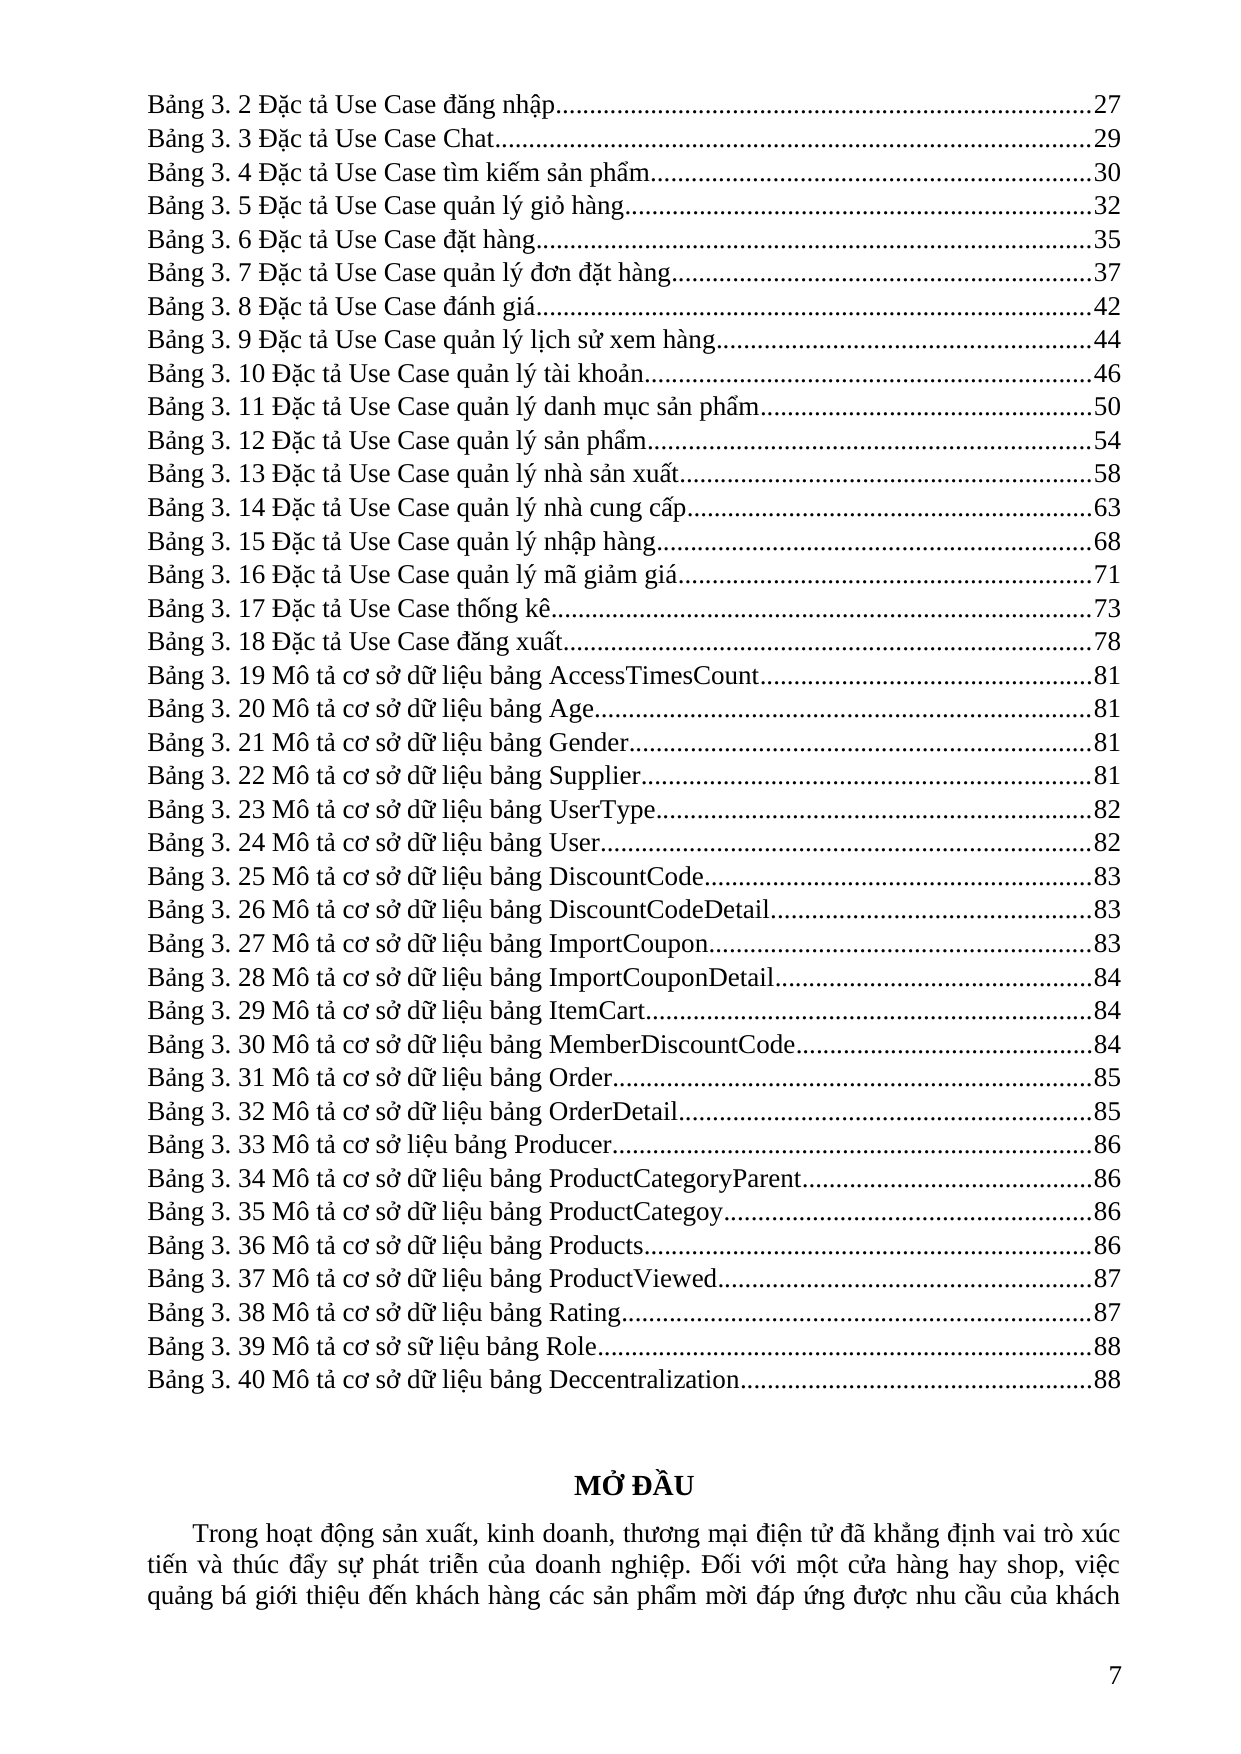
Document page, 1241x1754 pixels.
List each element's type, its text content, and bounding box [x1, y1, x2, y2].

text Bảng 3. 22 Mô tả cơ sở dữ liệu bảng Supplier 81 [147, 759, 1122, 791]
text Bảng 3. 32 Mô tả cơ sở dữ liệu bảng OrderDetail 85 [147, 1095, 1122, 1126]
text Bảng 3. 26 Mô tả cơ sở dữ liệu bảng DiscountCodeDetail 83 [147, 893, 1122, 925]
text Bảng 3. 27 Mô tả cơ sở dữ liệu bảng ImportCoupon 83 [147, 927, 1122, 958]
text Bảng 3. 7 Đặc tả Use Case quản lý đơn đặt hàng 37 [147, 256, 1122, 287]
text Bảng 3. 31 Mô tả cơ sở dữ liệu bảng Order 85 [147, 1061, 1122, 1092]
text Bảng 3. 11 Đặc tả Use Case quản lý danh mục sản phẩm 50 [147, 390, 1122, 422]
subtitle MỞ ĐẦU [147, 1468, 1122, 1502]
text Bảng 3. 9 Đặc tả Use Case quản lý lịch sử xem hàng 44 [147, 323, 1122, 354]
text Bảng 3. 10 Đặc tả Use Case quản lý tài khoản 46 [147, 357, 1122, 388]
text Bảng 3. 4 Đặc tả Use Case tìm kiếm sản phẩm 30 [147, 156, 1122, 187]
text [147, 1517, 1122, 1610]
text Bảng 3. 33 Mô tả cơ sở liệu bảng Producer 86 [147, 1128, 1122, 1159]
text Bảng 3. 40 Mô tả cơ sở dữ liệu bảng Deccentralization 88 [147, 1363, 1122, 1394]
text Bảng 3. 18 Đặc tả Use Case đăng xuất 78 [147, 625, 1122, 656]
text Bảng 3. 15 Đặc tả Use Case quản lý nhập hàng 68 [147, 524, 1122, 556]
text Bảng 3. 17 Đặc tả Use Case thống kê 73 [147, 592, 1122, 623]
text Bảng 3. 13 Đặc tả Use Case quản lý nhà sản xuất 58 [147, 457, 1122, 489]
text Bảng 3. 25 Mô tả cơ sở dữ liệu bảng DiscountCode 83 [147, 860, 1122, 891]
text Bảng 3. 21 Mô tả cơ sở dữ liệu bảng Gender 81 [147, 726, 1122, 757]
text Bảng 3. 23 Mô tả cơ sở dữ liệu bảng UserType 82 [147, 793, 1122, 824]
text Bảng 3. 24 Mô tả cơ sở dữ liệu bảng User 82 [147, 826, 1122, 858]
text Bảng 3. 29 Mô tả cơ sở dữ liệu bảng ItemCart 84 [147, 994, 1122, 1025]
text Bảng 3. 28 Mô tả cơ sở dữ liệu bảng ImportCouponDetail 84 [147, 961, 1122, 992]
text Bảng 3. 36 Mô tả cơ sở dữ liệu bảng Products 86 [147, 1229, 1122, 1260]
text Bảng 3. 35 Mô tả cơ sở dữ liệu bảng ProductCategoy 86 [147, 1195, 1122, 1227]
text Bảng 3. 19 Mô tả cơ sở dữ liệu bảng AccessTimesCount 81 [147, 659, 1122, 690]
text Bảng 3. 20 Mô tả cơ sở dữ liệu bảng Age 81 [147, 692, 1122, 723]
text Bảng 3. 8 Đặc tả Use Case đánh giá 42 [147, 290, 1122, 321]
text Bảng 3. 34 Mô tả cơ sở dữ liệu bảng ProductCategoryParent 86 [147, 1162, 1122, 1193]
text Bảng 3. 2 Đặc tả Use Case đăng nhập 27 [147, 88, 1122, 120]
text Bảng 3. 5 Đặc tả Use Case quản lý giỏ hàng 32 [147, 189, 1122, 220]
text Bảng 3. 14 Đặc tả Use Case quản lý nhà cung cấp 63 [147, 491, 1122, 522]
text Bảng 3. 37 Mô tả cơ sở dữ liệu bảng ProductViewed 87 [147, 1262, 1122, 1294]
text Bảng 3. 3 Đặc tả Use Case Chat 29 [147, 122, 1122, 153]
text Bảng 3. 30 Mô tả cơ sở dữ liệu bảng MemberDiscountCode 84 [147, 1028, 1122, 1059]
text Bảng 3. 12 Đặc tả Use Case quản lý sản phẩm 54 [147, 424, 1122, 455]
text Bảng 3. 39 Mô tả cơ sở sữ liệu bảng Role 88 [147, 1329, 1122, 1361]
text Bảng 3. 6 Đặc tả Use Case đặt hàng 35 [147, 223, 1122, 254]
text Bảng 3. 38 Mô tả cơ sở dữ liệu bảng Rating 87 [147, 1296, 1122, 1327]
text Bảng 3. 16 Đặc tả Use Case quản lý mã giảm giá 71 [147, 558, 1122, 589]
